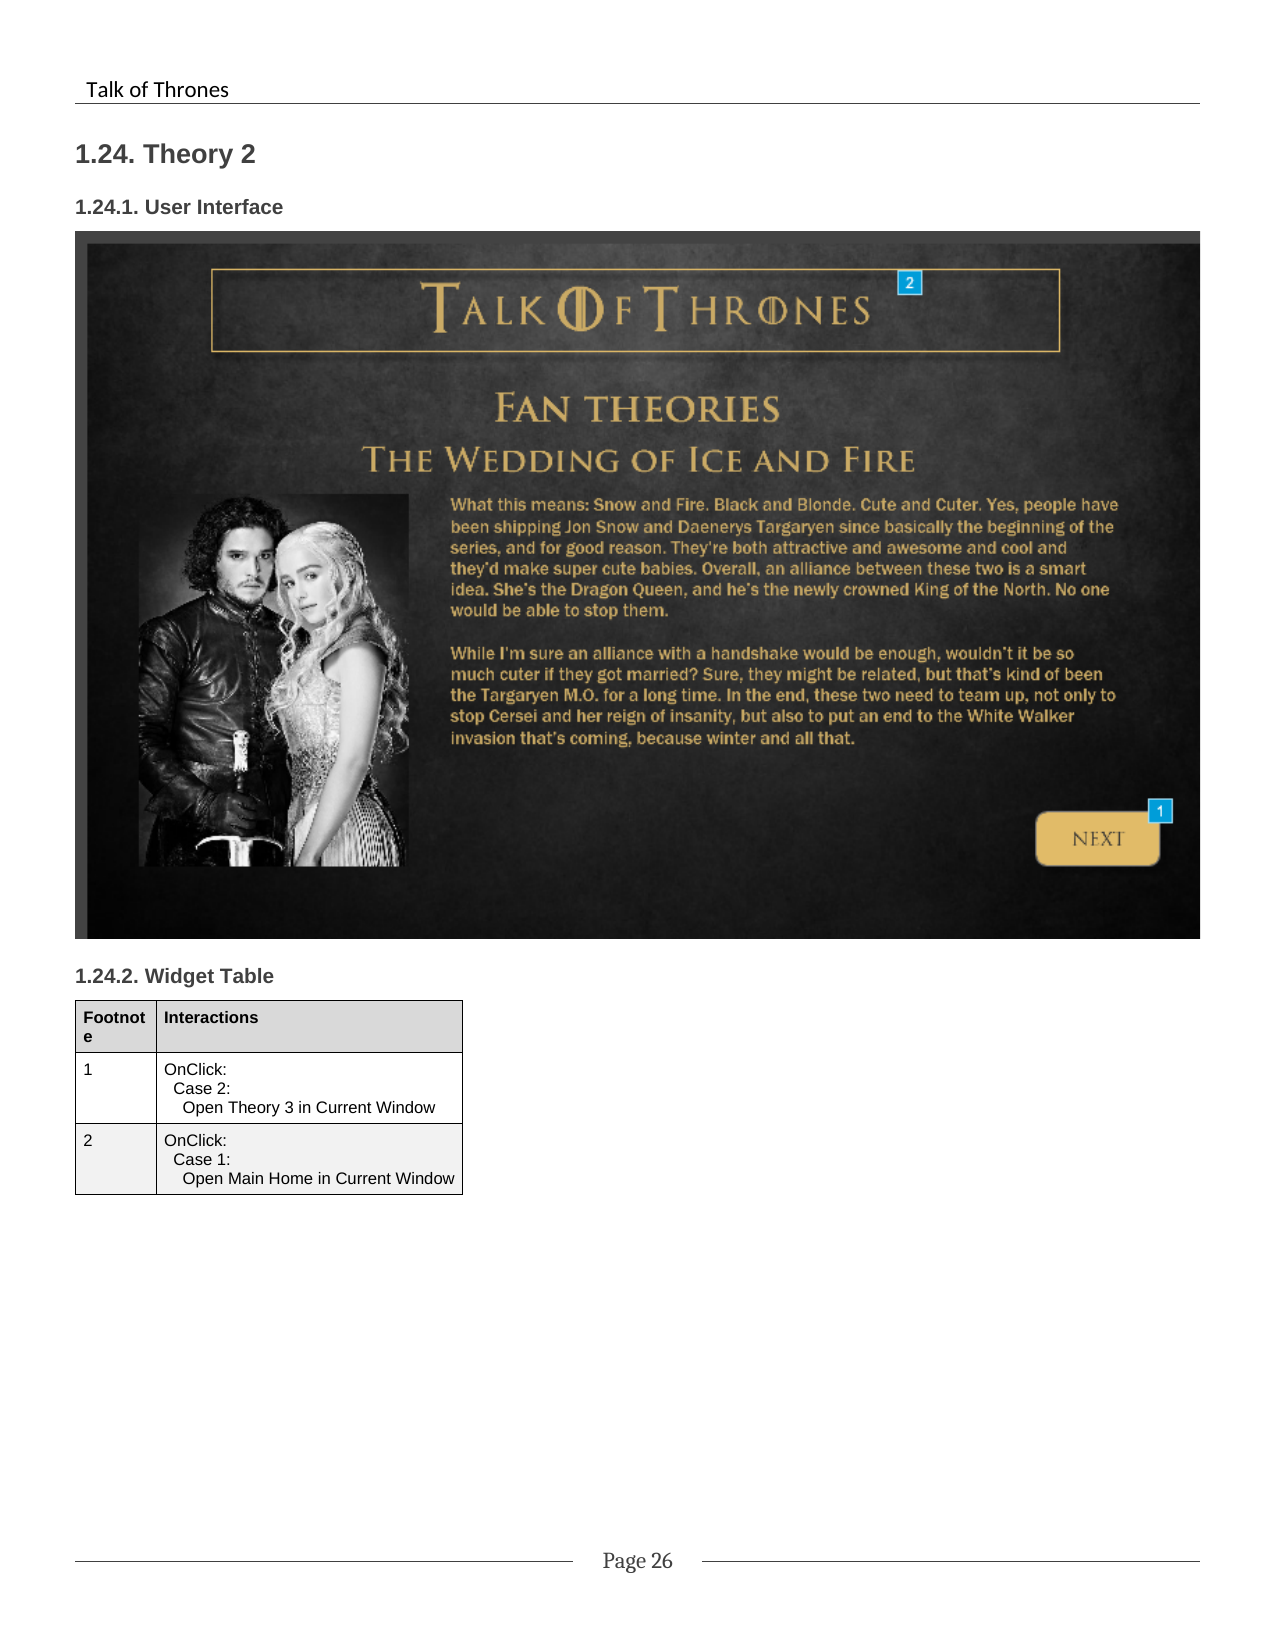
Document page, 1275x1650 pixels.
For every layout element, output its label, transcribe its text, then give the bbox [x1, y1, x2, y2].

subtitle Theory 2 [75, 138, 1200, 169]
subtitle Widget Table [75, 964, 1200, 988]
table_cell 2 [76, 1124, 156, 1194]
subtitle User Interface [75, 194, 1200, 218]
table_cell OnClick: Case 2: Open Theory 3 in Current Window [157, 1053, 462, 1123]
picture [75, 231, 1200, 939]
table_header Interactions [157, 1001, 462, 1052]
table_header Footnote [76, 1001, 156, 1052]
table_cell 1 [76, 1053, 156, 1123]
table_cell OnClick: Case 1: Open Main Home in Current Window [157, 1124, 462, 1194]
